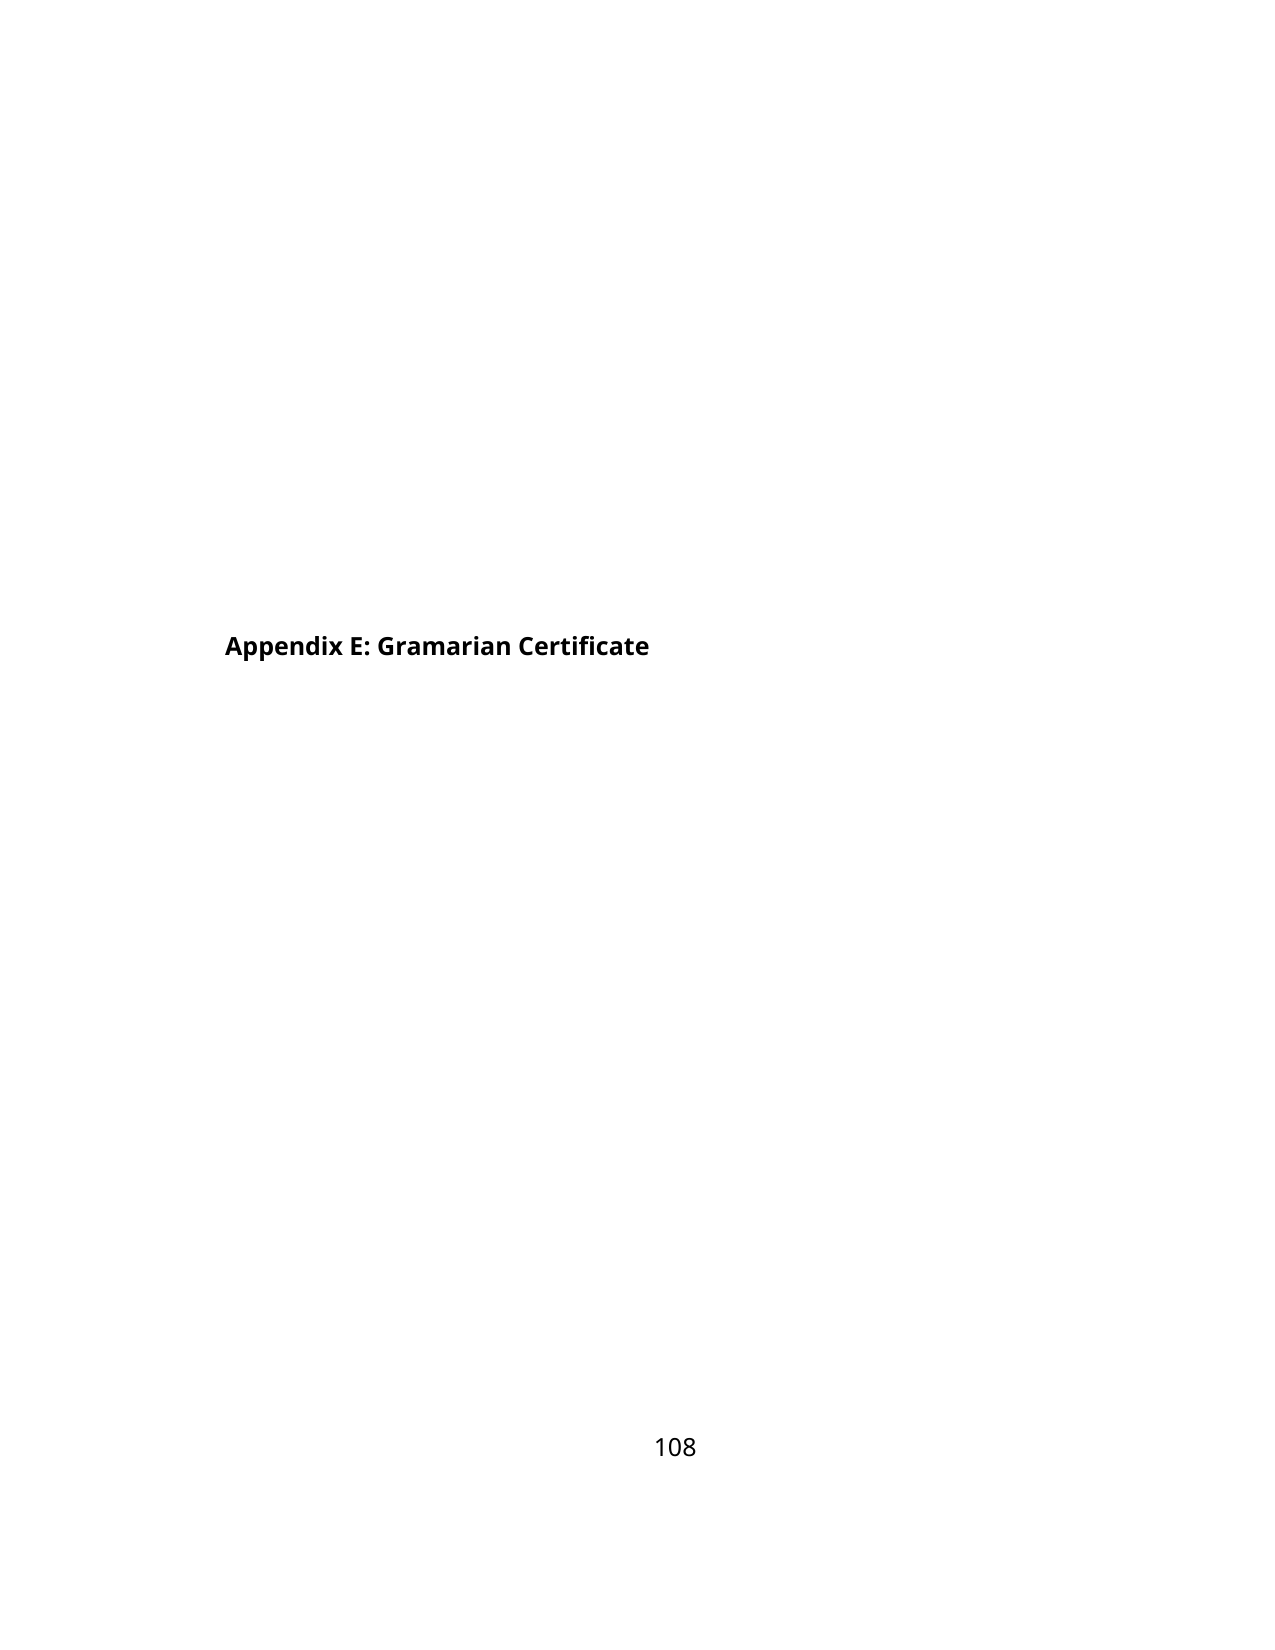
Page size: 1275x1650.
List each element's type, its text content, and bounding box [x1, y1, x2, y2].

subtitle Appendix E: Gramarian Certificate [225, 628, 1125, 662]
